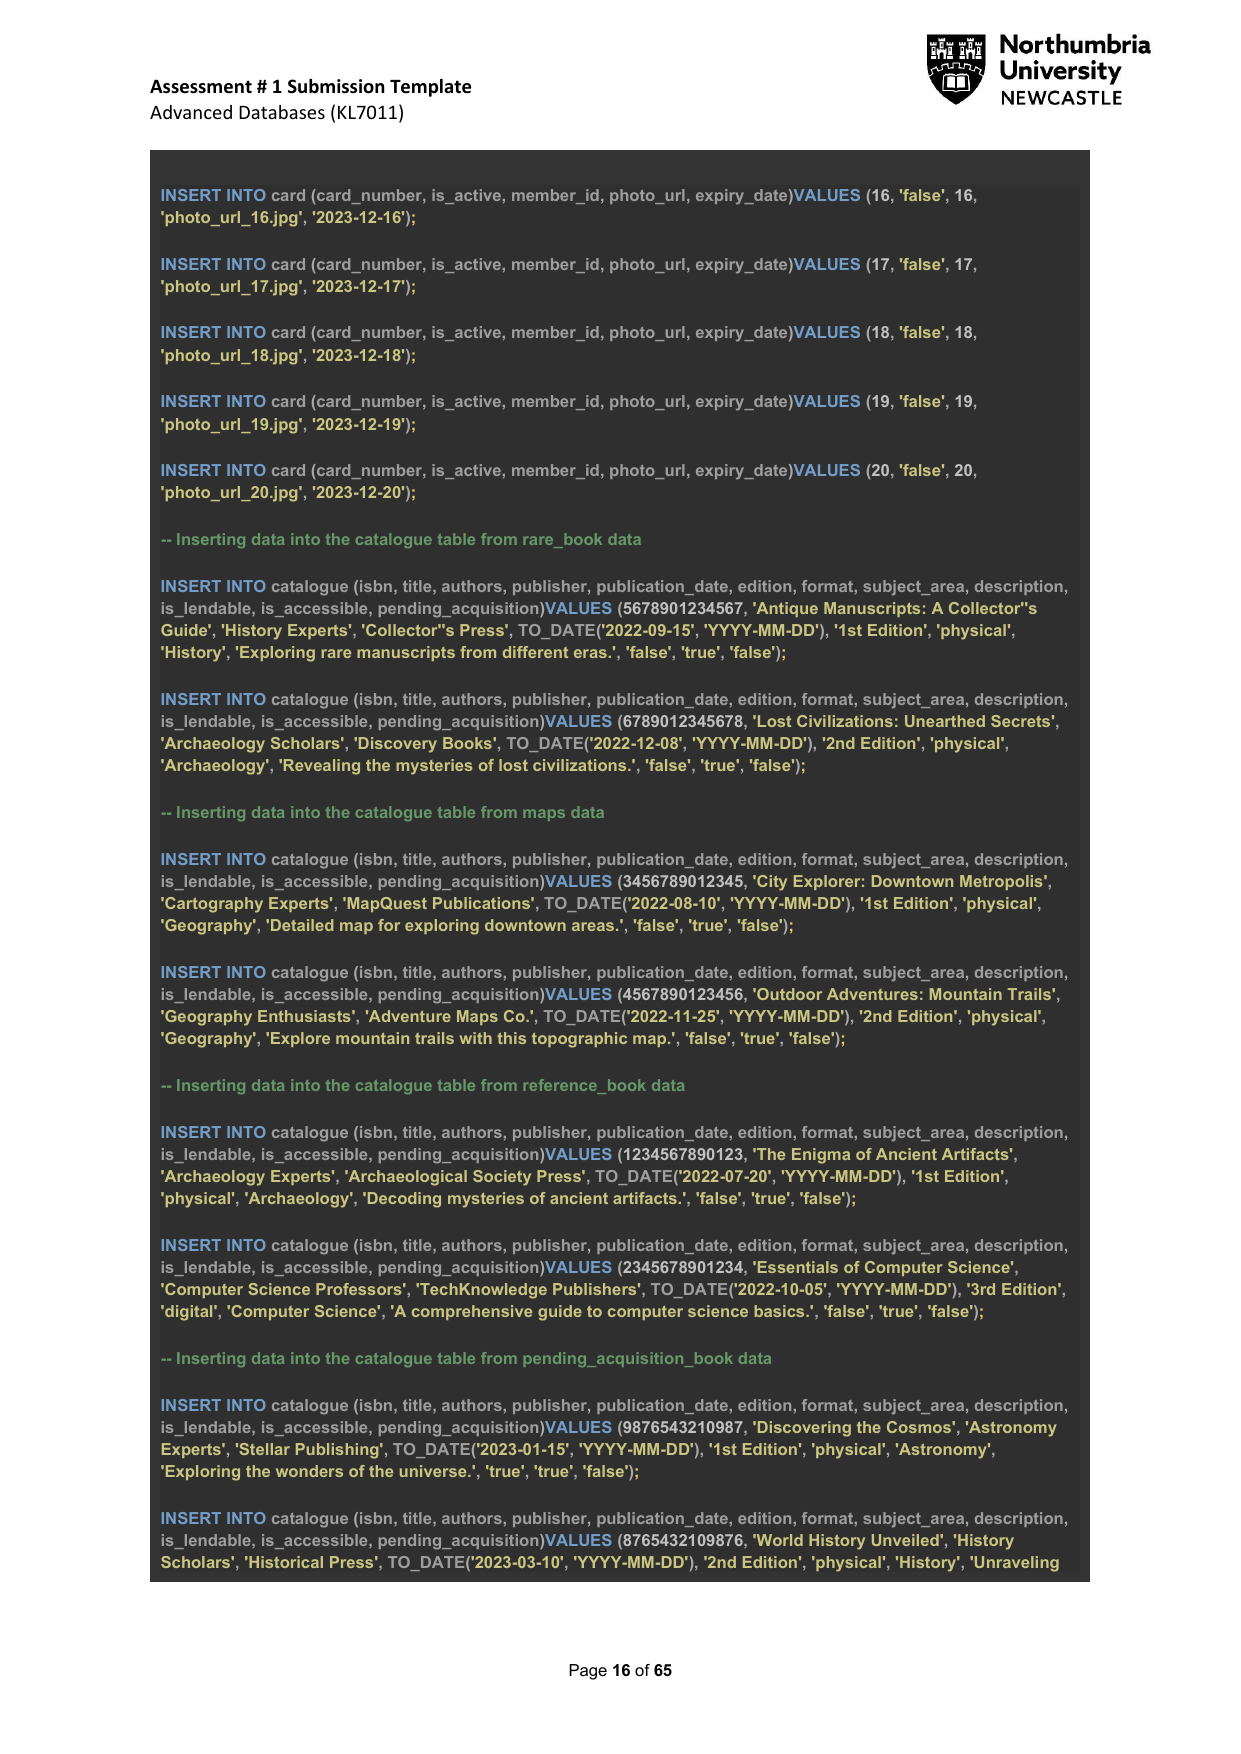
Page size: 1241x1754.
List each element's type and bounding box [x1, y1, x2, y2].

table_header [150, 150, 1090, 1582]
picture [898, 6, 1180, 134]
